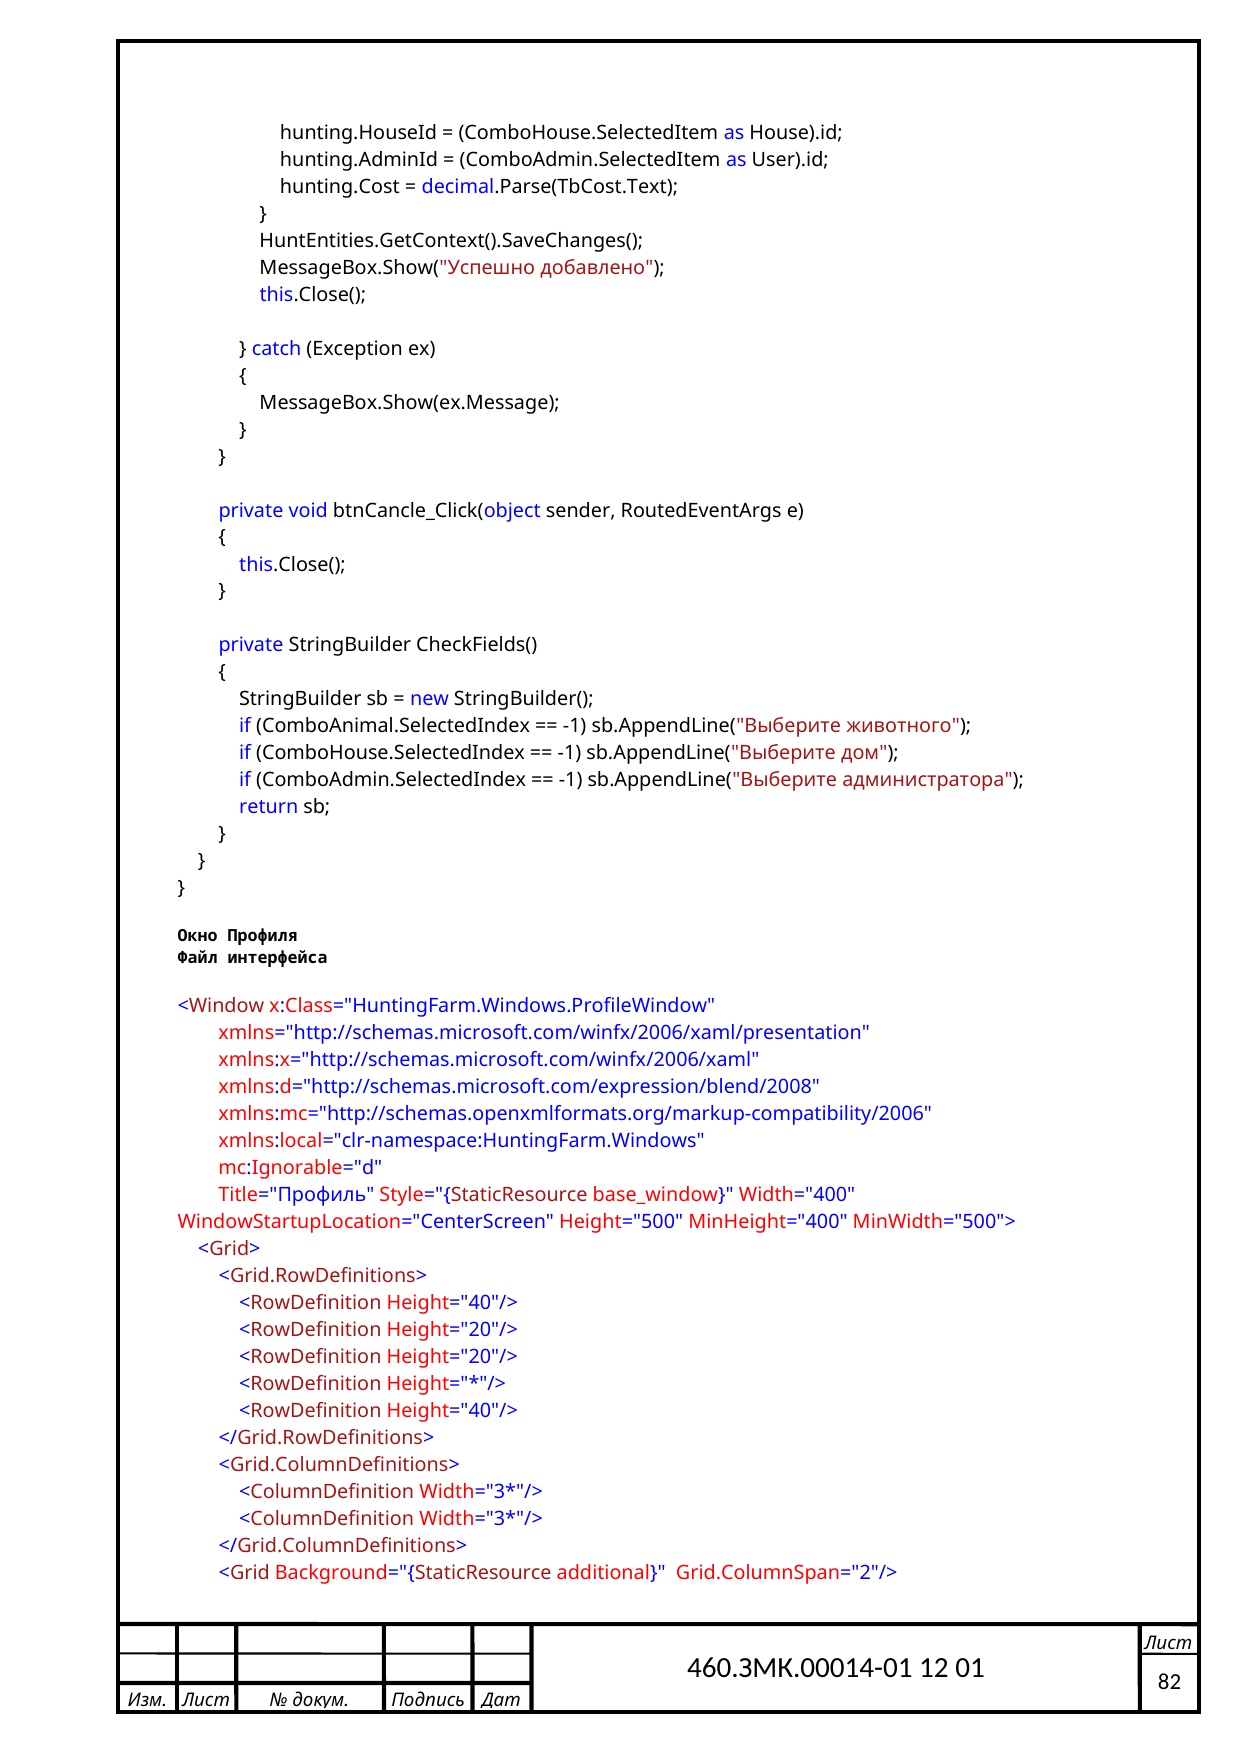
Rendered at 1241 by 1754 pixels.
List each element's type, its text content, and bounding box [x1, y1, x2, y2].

text this.Close(); [177, 550, 1152, 577]
text Файл интерфейса [177, 946, 1152, 969]
text <ColumnDefinition Width="3*"/> [177, 1504, 1152, 1531]
text xmlns="http://schemas.microsoft.com/winfx/2006/xaml/presentation" [177, 1018, 1152, 1045]
text <Window x:Class="HuntingFarm.Windows.ProfileWindow" [177, 991, 1152, 1018]
text xmlns:d="http://schemas.microsoft.com/expression/blend/2008" [177, 1072, 1152, 1099]
text private void btnCancle_Click(object sender, RoutedEventArgs e) [177, 496, 1152, 523]
text this.Close(); [177, 280, 1152, 307]
text if (ComboAnimal.SelectedIndex == -1) sb.AppendLine("Выберите животного"); [177, 712, 1152, 739]
text { [177, 523, 1152, 550]
text } catch (Exception ex) [177, 334, 1152, 361]
text <RowDefinition Height="20"/> [177, 1342, 1152, 1369]
text } [177, 415, 1152, 442]
text MessageBox.Show(ex.Message); [177, 388, 1152, 415]
text return sb; [177, 793, 1152, 819]
text hunting.AdminId = (ComboAdmin.SelectedItem as User).id; [177, 145, 1152, 172]
text <Grid Background="{StaticResource additional}" Grid.ColumnSpan="2"/> [177, 1558, 1152, 1585]
text <Grid> [177, 1234, 1152, 1261]
text { [177, 658, 1152, 685]
text if (ComboHouse.SelectedIndex == -1) sb.AppendLine("Выберите дом"); [177, 739, 1152, 766]
text private StringBuilder CheckFields() [177, 631, 1152, 658]
text MessageBox.Show("Успешно добавлено"); [177, 253, 1152, 280]
text hunting.HouseId = (ComboHouse.SelectedItem as House).id; [177, 118, 1152, 145]
text xmlns:mc="http://schemas.openxmlformats.org/markup-compatibility/2006" [177, 1099, 1152, 1126]
text } [177, 577, 1152, 604]
text Окно Профиля [177, 923, 1152, 946]
text <ColumnDefinition Width="3*"/> [177, 1477, 1152, 1504]
text StringBuilder sb = new StringBuilder(); [177, 685, 1152, 712]
text } [177, 442, 1152, 469]
text Title="Профиль" Style="{StaticResource base_window}" Width="400" WindowStartupLocation="CenterScreen" Height="500" MinHeight="400" MinWidth="500"> [177, 1180, 1152, 1234]
text xmlns:x="http://schemas.microsoft.com/winfx/2006/xaml" [177, 1045, 1152, 1072]
text HuntEntities.GetContext().SaveChanges(); [177, 226, 1152, 253]
text </Grid.ColumnDefinitions> [177, 1531, 1152, 1558]
text } [177, 847, 1152, 873]
text } [177, 873, 1152, 901]
text } [177, 199, 1152, 226]
text <Grid.RowDefinitions> [177, 1261, 1152, 1288]
text xmlns:local="clr-namespace:HuntingFarm.Windows" [177, 1126, 1152, 1153]
text </Grid.RowDefinitions> [177, 1423, 1152, 1450]
text <Grid.ColumnDefinitions> [177, 1450, 1152, 1477]
text { [177, 361, 1152, 388]
text } [177, 819, 1152, 847]
text mc:Ignorable="d" [177, 1153, 1152, 1180]
text <RowDefinition Height="40"/> [177, 1288, 1152, 1315]
text if (ComboAdmin.SelectedIndex == -1) sb.AppendLine("Выберите администратора"); [177, 766, 1152, 793]
text <RowDefinition Height="*"/> [177, 1369, 1152, 1396]
text <RowDefinition Height="40"/> [177, 1396, 1152, 1423]
text <RowDefinition Height="20"/> [177, 1315, 1152, 1342]
text hunting.Cost = decimal.Parse(TbCost.Text); [177, 172, 1152, 199]
